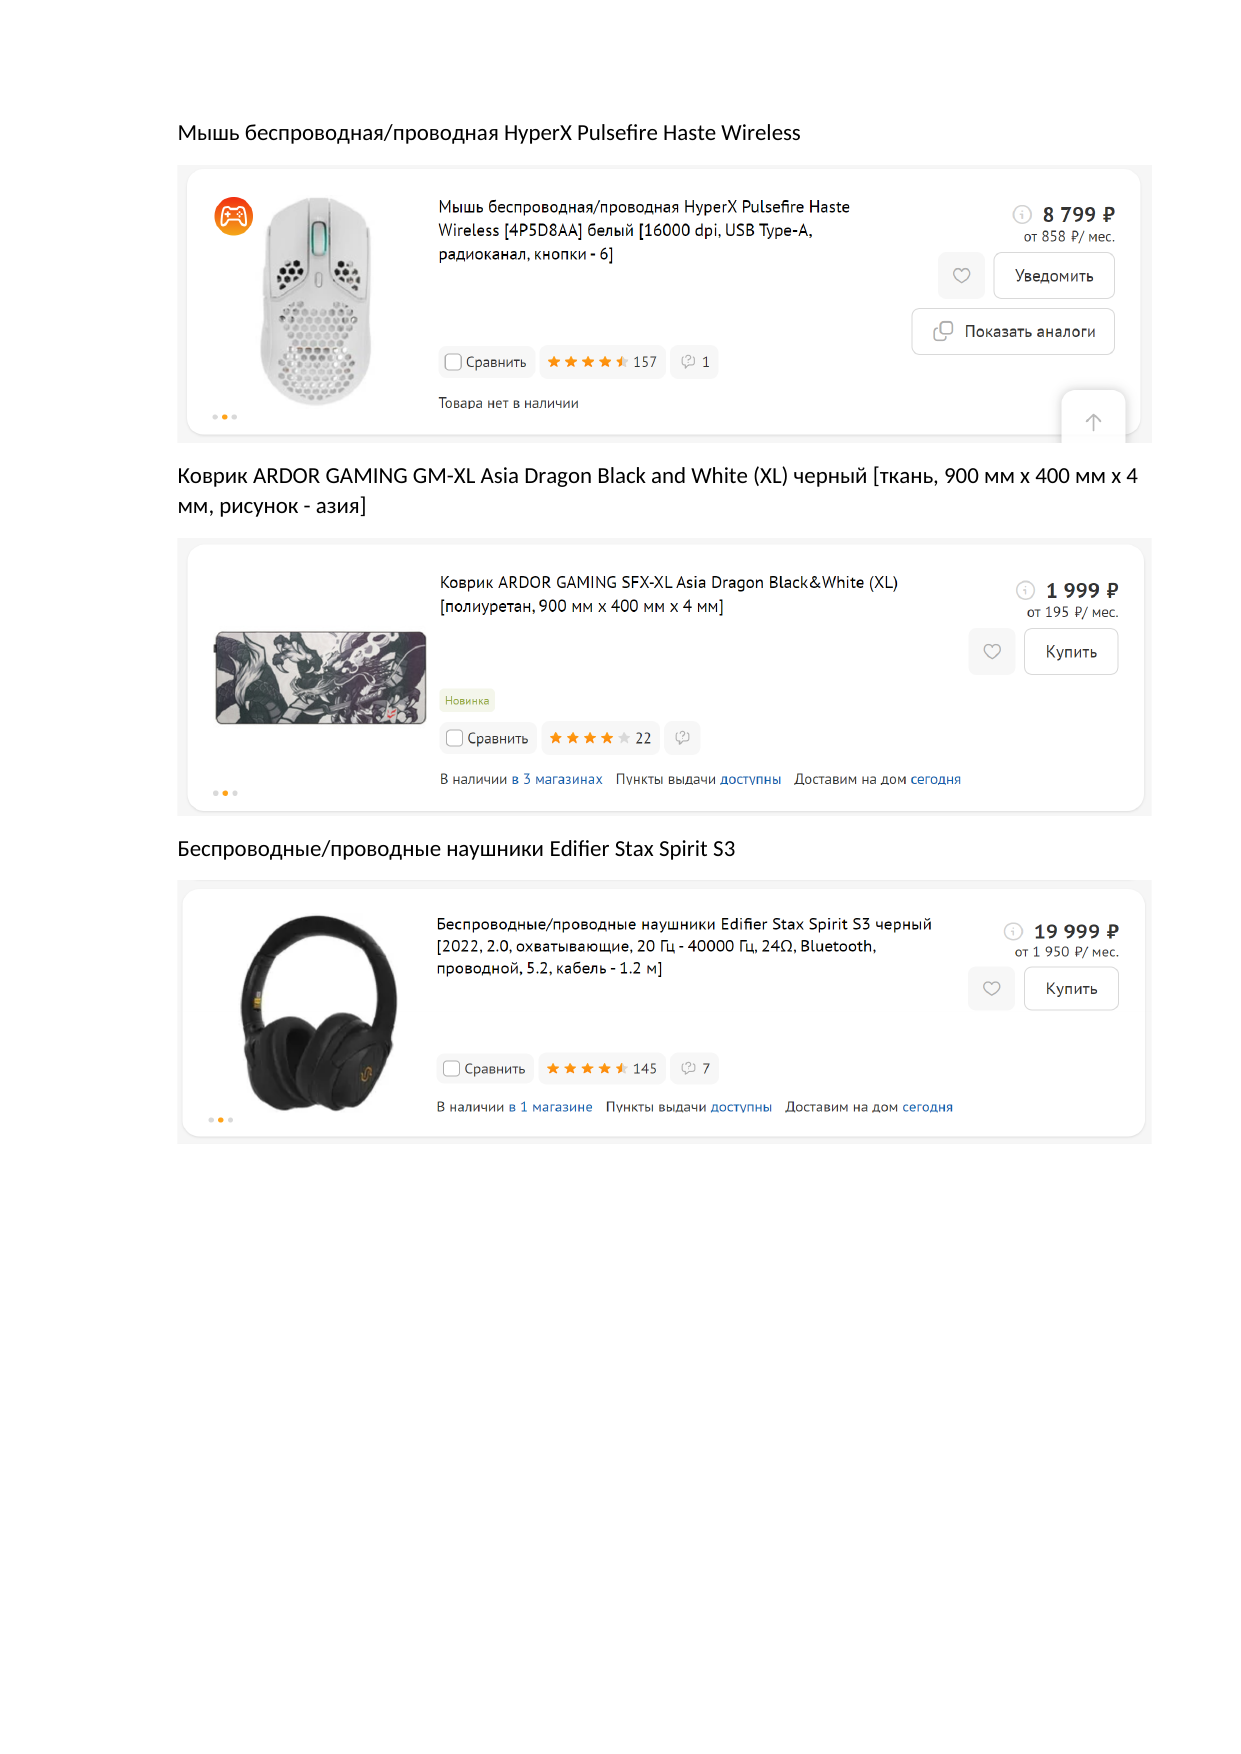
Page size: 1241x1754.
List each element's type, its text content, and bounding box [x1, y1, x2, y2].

picture [177, 880, 1152, 1144]
picture [177, 538, 1152, 816]
text Мышь беспроводная/проводная HyperX Pulsefire Haste Wireless [177, 118, 1152, 146]
picture [177, 165, 1152, 443]
text Коврик ARDOR GAMING GM-XL Asia Dragon Black and White (XL) черный [ткань, 900 мм x 400 мм x 4 мм, рисунок - азия] [177, 461, 1152, 519]
text Беспроводные/проводные наушники Edifier Stax Spirit S3 [177, 834, 1152, 862]
